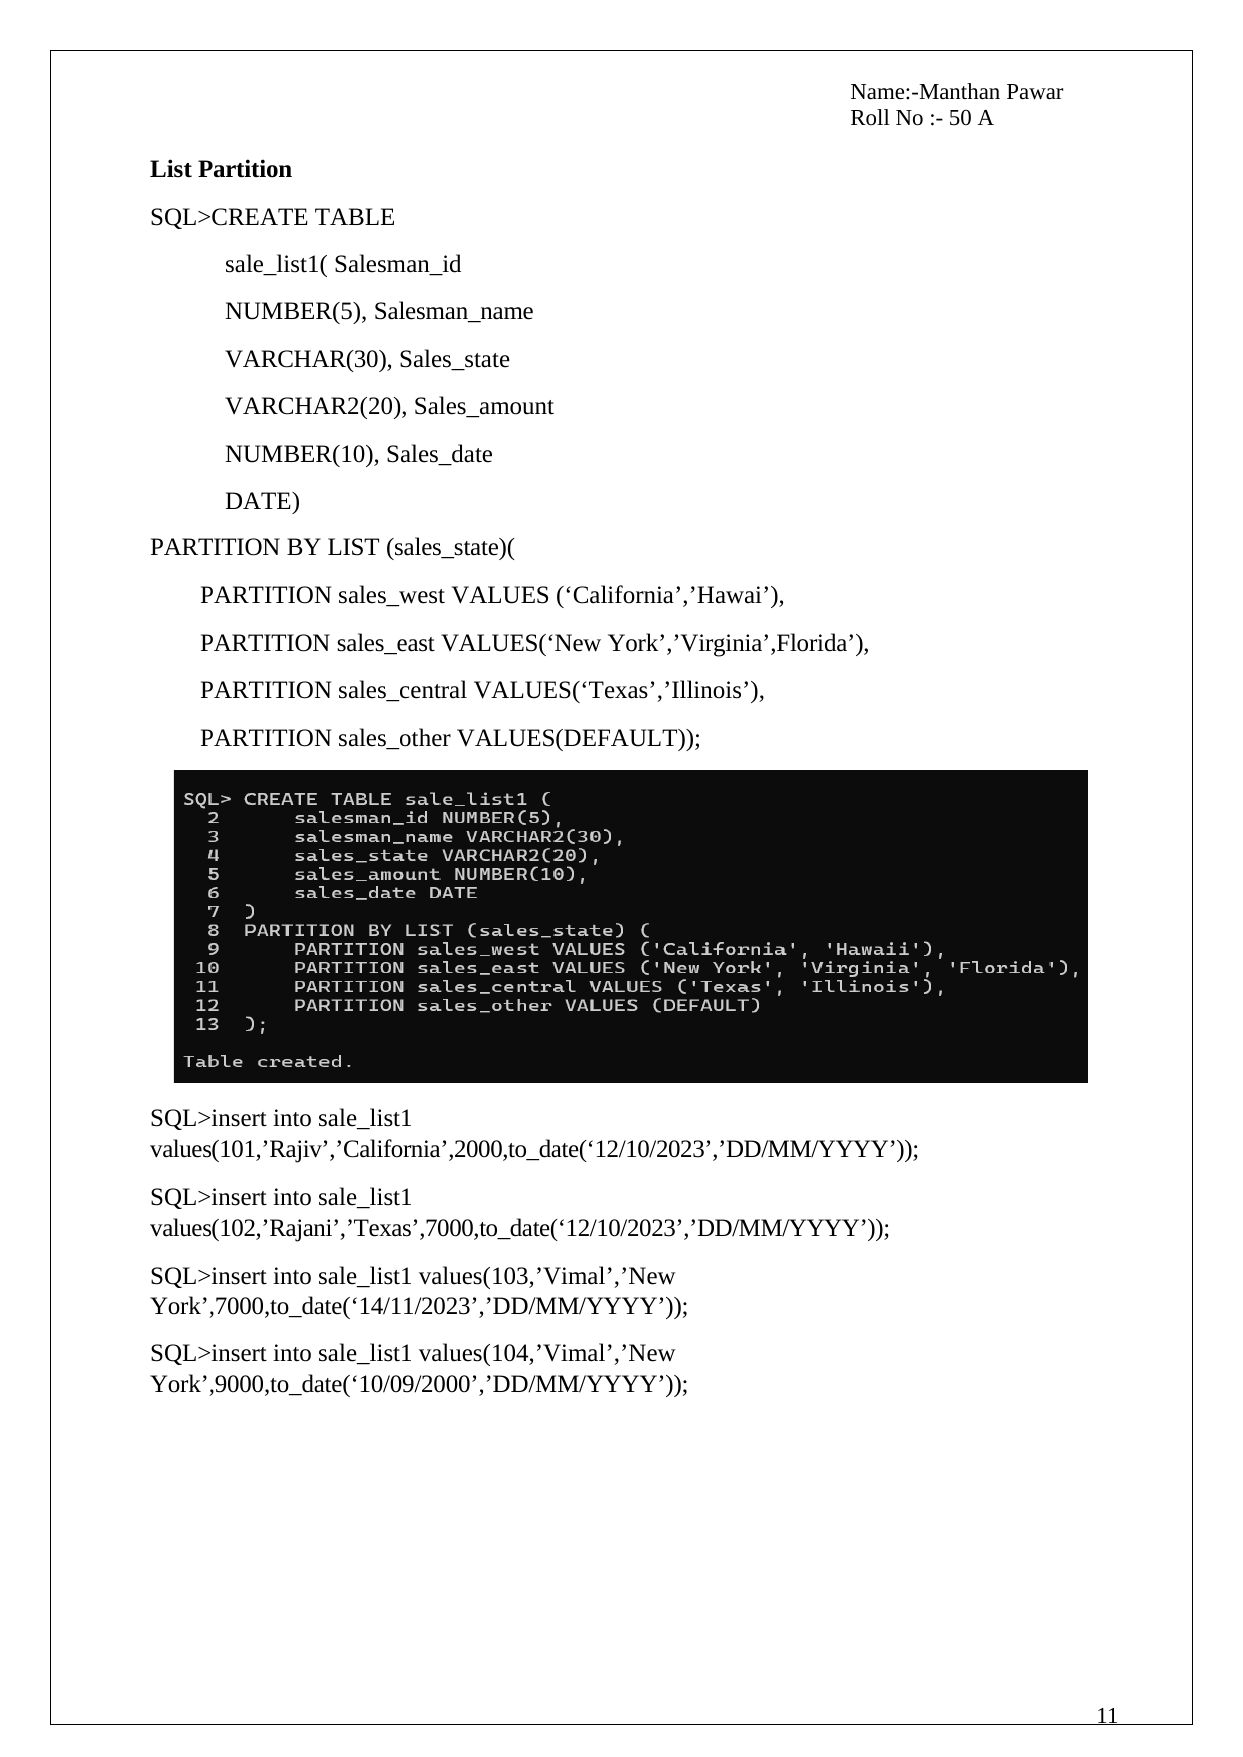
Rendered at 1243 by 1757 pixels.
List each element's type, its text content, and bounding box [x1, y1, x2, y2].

text SQL>insert into sale_list1 values(103,’Vimal’,’New York’,7000,to_date(‘14/11/2023’,’DD/MM/YYYY’)); [150, 1261, 690, 1320]
text SQL>CREATE TABLE sale_list1( Salesman_id NUMBER(5), Salesman_name VARCHAR(30), Sales_state VARCHAR2(20), Sales_amount NUMBER(10), Sales_date DATE) [150, 202, 559, 515]
text SQL>insert into sale_list1 values(102,’Rajani’,’Texas’,7000,to_date(‘12/10/2023’,’DD/MM/YYYY’)); [150, 1182, 892, 1242]
text List Partition [150, 154, 1110, 183]
picture [173, 770, 1088, 1083]
text SQL>insert into sale_list1 values(104,’Vimal’,’New York’,9000,to_date(‘10/09/2000’,’DD/MM/YYYY’)); [150, 1338, 690, 1398]
text PARTITION BY LIST (sales_state)( [150, 533, 1110, 561]
text SQL>insert into sale_list1 values(101,’Rajiv’,’California’,2000,to_date(‘12/10/2023’,’DD/MM/YYYY’)); [150, 1103, 921, 1163]
text PARTITION sales_west VALUES (‘California’,’Hawai’), PARTITION sales_east VALUES(‘New York’,’Virginia’,Florida’), PARTITION sales_central VALUES(‘Texas’,’Illinois’), PARTITION sales_other VALUES(DEFAULT)); [200, 581, 892, 752]
